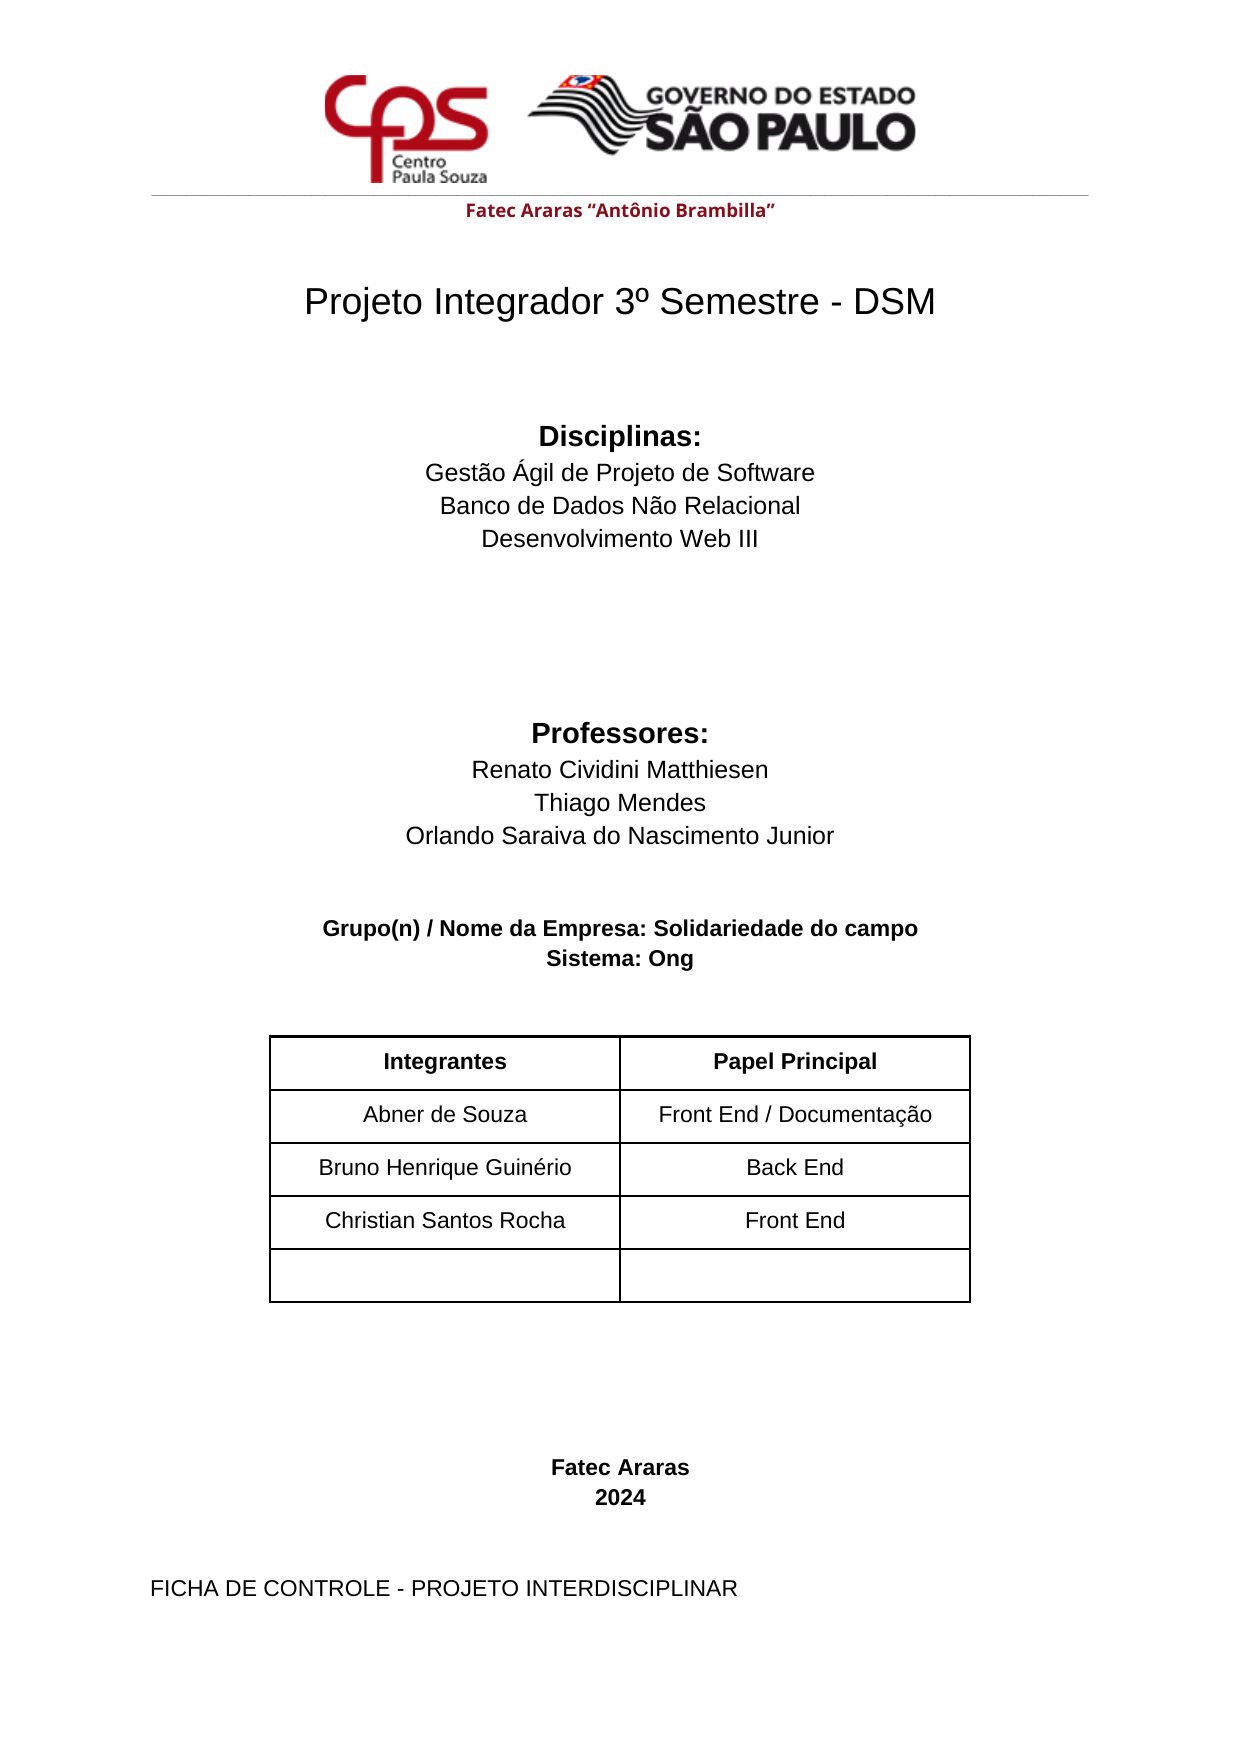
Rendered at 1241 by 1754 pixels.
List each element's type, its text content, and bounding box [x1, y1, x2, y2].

table_cell Christian Santos Rocha [271, 1197, 619, 1248]
text Grupo(n) / Nome da Empresa: Solidariedade do campo [150, 914, 1090, 941]
text Renato Cividini Matthiesen [150, 755, 1090, 784]
text Gestão Ágil de Projeto de Software [150, 458, 1090, 487]
table_cell Bruno Henrique Guinério [271, 1144, 619, 1195]
text Sistema: Ong [150, 945, 1090, 971]
text Thiago Mendes [150, 788, 1090, 817]
text Fatec Araras [150, 1454, 1090, 1480]
table_cell Front End [621, 1197, 969, 1248]
table_cell Abner de Souza [271, 1091, 619, 1142]
text Professores: [150, 716, 1090, 750]
text Banco de Dados Não Relacional [150, 491, 1090, 520]
text Projeto Integrador 3º Semestre - DSM [150, 279, 1090, 322]
table_header Integrantes [271, 1038, 619, 1088]
text 2024 [150, 1484, 1090, 1511]
text FICHA DE CONTROLE - PROJETO INTERDISCIPLINAR [150, 1575, 1090, 1601]
table_cell Back End [621, 1144, 969, 1195]
table_cell [271, 1250, 619, 1301]
text Disciplinas: [150, 419, 1090, 453]
text Desenvolvimento Web III [150, 524, 1090, 553]
text Orlando Saraiva do Nascimento Junior [150, 821, 1090, 850]
table_cell Front End / Documentação [621, 1091, 969, 1142]
table_cell [621, 1250, 969, 1301]
picture [324, 75, 916, 183]
table_header Papel Principal [621, 1038, 969, 1088]
